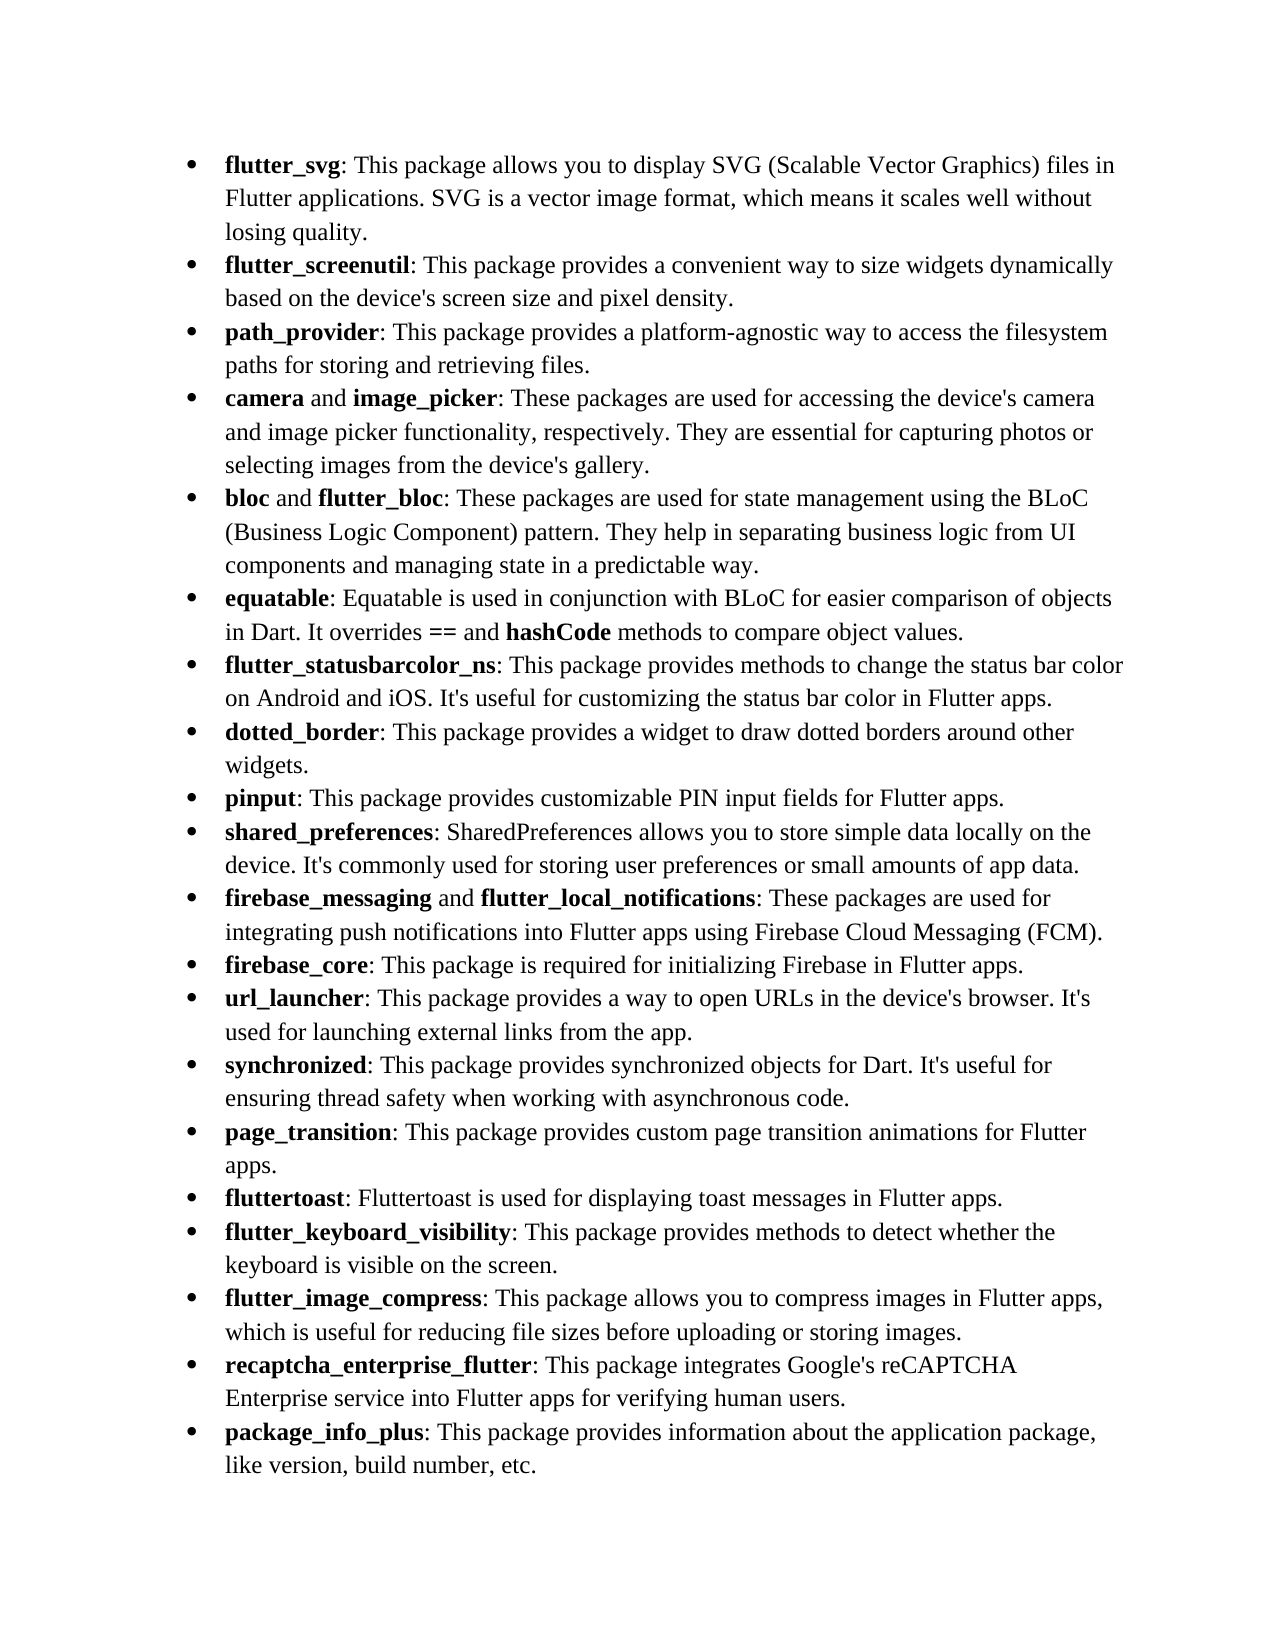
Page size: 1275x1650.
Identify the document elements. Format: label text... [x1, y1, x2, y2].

list firebase_core: This package is required for initializing Firebase in Flutter apps. [187, 950, 1125, 979]
list pinput: This package provides customizable PIN input fields for Flutter apps. [187, 783, 1125, 812]
list url_launcher: This package provides a way to open URLs in the device's browser. It's used for launching external links from the app. [187, 983, 1125, 1045]
list path_provider: This package provides a platform-agnostic way to access the filesystem paths for storing and retrieving files. [187, 317, 1125, 379]
list bloc and flutter_bloc: These packages are used for state management using the BLoC (Business Logic Component) pattern. They help in separating business logic from UI components and managing state in a predictable way. [187, 483, 1125, 579]
list page_transition: This package provides custom page transition animations for Flutter apps. [187, 1117, 1125, 1179]
list firebase_messaging and flutter_local_notifications: These packages are used for integrating push notifications into Flutter apps using Firebase Cloud Messaging (FCM). [187, 883, 1125, 945]
list shared_preferences: SharedPreferences allows you to store simple data locally on the device. It's commonly used for storing user preferences or small amounts of app data. [187, 817, 1125, 879]
list flutter_image_compress: This package allows you to compress images in Flutter apps, which is useful for reducing file sizes before uploading or storing images. [187, 1283, 1125, 1345]
list synchronized: This package provides synchronized objects for Dart. It's useful for ensuring thread safety when working with asynchronous code. [187, 1050, 1125, 1112]
list flutter_svg: This package allows you to display SVG (Scalable Vector Graphics) files in Flutter applications. SVG is a vector image format, which means it scales well without losing quality. [187, 150, 1125, 245]
list flutter_keyboard_visibility: This package provides methods to detect whether the keyboard is visible on the screen. [187, 1217, 1125, 1279]
list fluttertoast: Fluttertoast is used for displaying toast messages in Flutter apps. [187, 1183, 1125, 1212]
list recaptcha_enterprise_flutter: This package integrates Google's reCAPTCHA Enterprise service into Flutter apps for verifying human users. [187, 1350, 1125, 1412]
list dotted_border: This package provides a widget to draw dotted borders around other widgets. [187, 717, 1125, 779]
list equatable: Equatable is used in conjunction with BLoC for easier comparison of objects in Dart. It overrides == and hashCode methods to compare object values. [187, 583, 1125, 645]
list flutter_screenutil: This package provides a convenient way to size widgets dynamically based on the device's screen size and pixel density. [187, 250, 1125, 312]
list package_info_plus: This package provides information about the application package, like version, build number, etc. [187, 1417, 1125, 1479]
list flutter_statusbarcolor_ns: This package provides methods to change the status bar color on Android and iOS. It's useful for customizing the status bar color in Flutter apps. [187, 650, 1125, 712]
list camera and image_picker: These packages are used for accessing the device's camera and image picker functionality, respectively. They are essential for capturing photos or selecting images from the device's gallery. [187, 383, 1125, 479]
